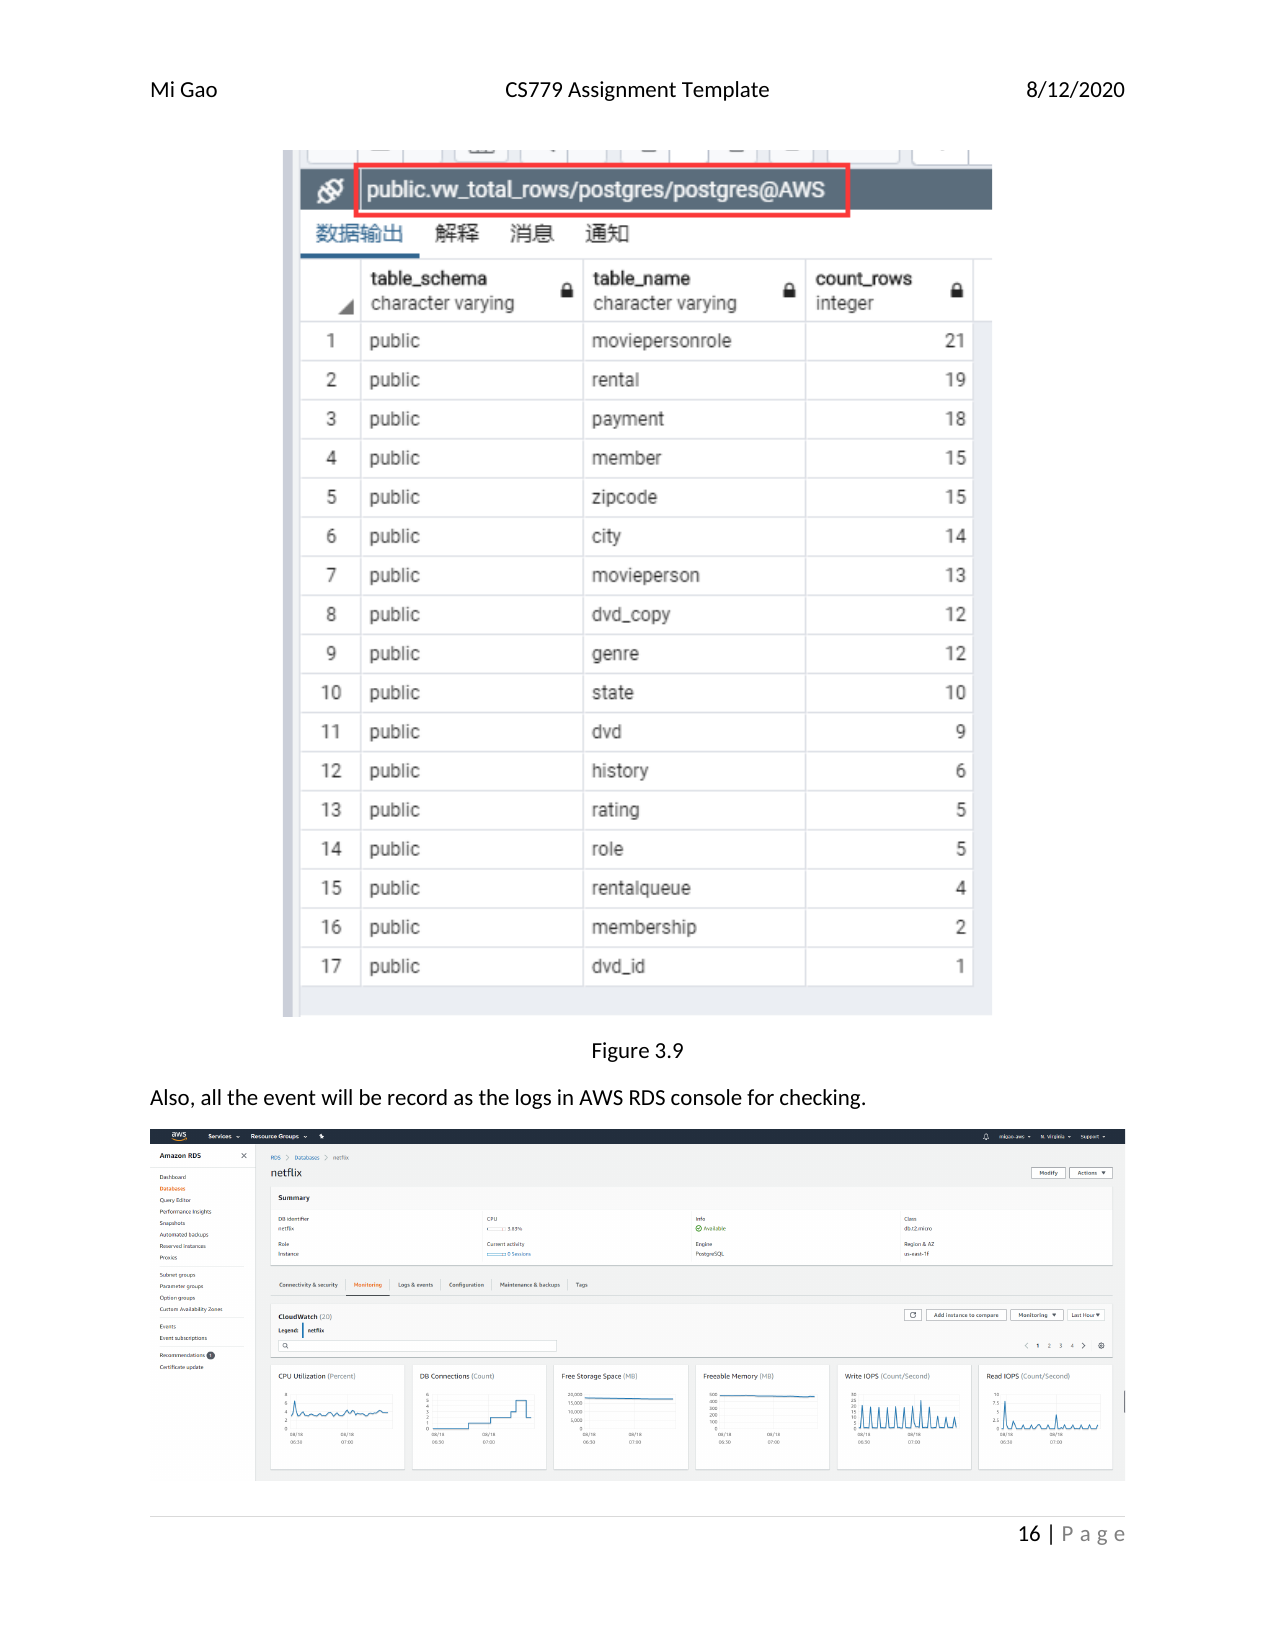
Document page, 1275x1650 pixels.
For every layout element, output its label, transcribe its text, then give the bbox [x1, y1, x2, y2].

text Also, all the event will be record as the logs in AWS RDS console for checking. [150, 1083, 1125, 1111]
picture [282, 150, 993, 1017]
picture [150, 1129, 1125, 1481]
text Figure 3.9 [150, 1036, 1125, 1064]
